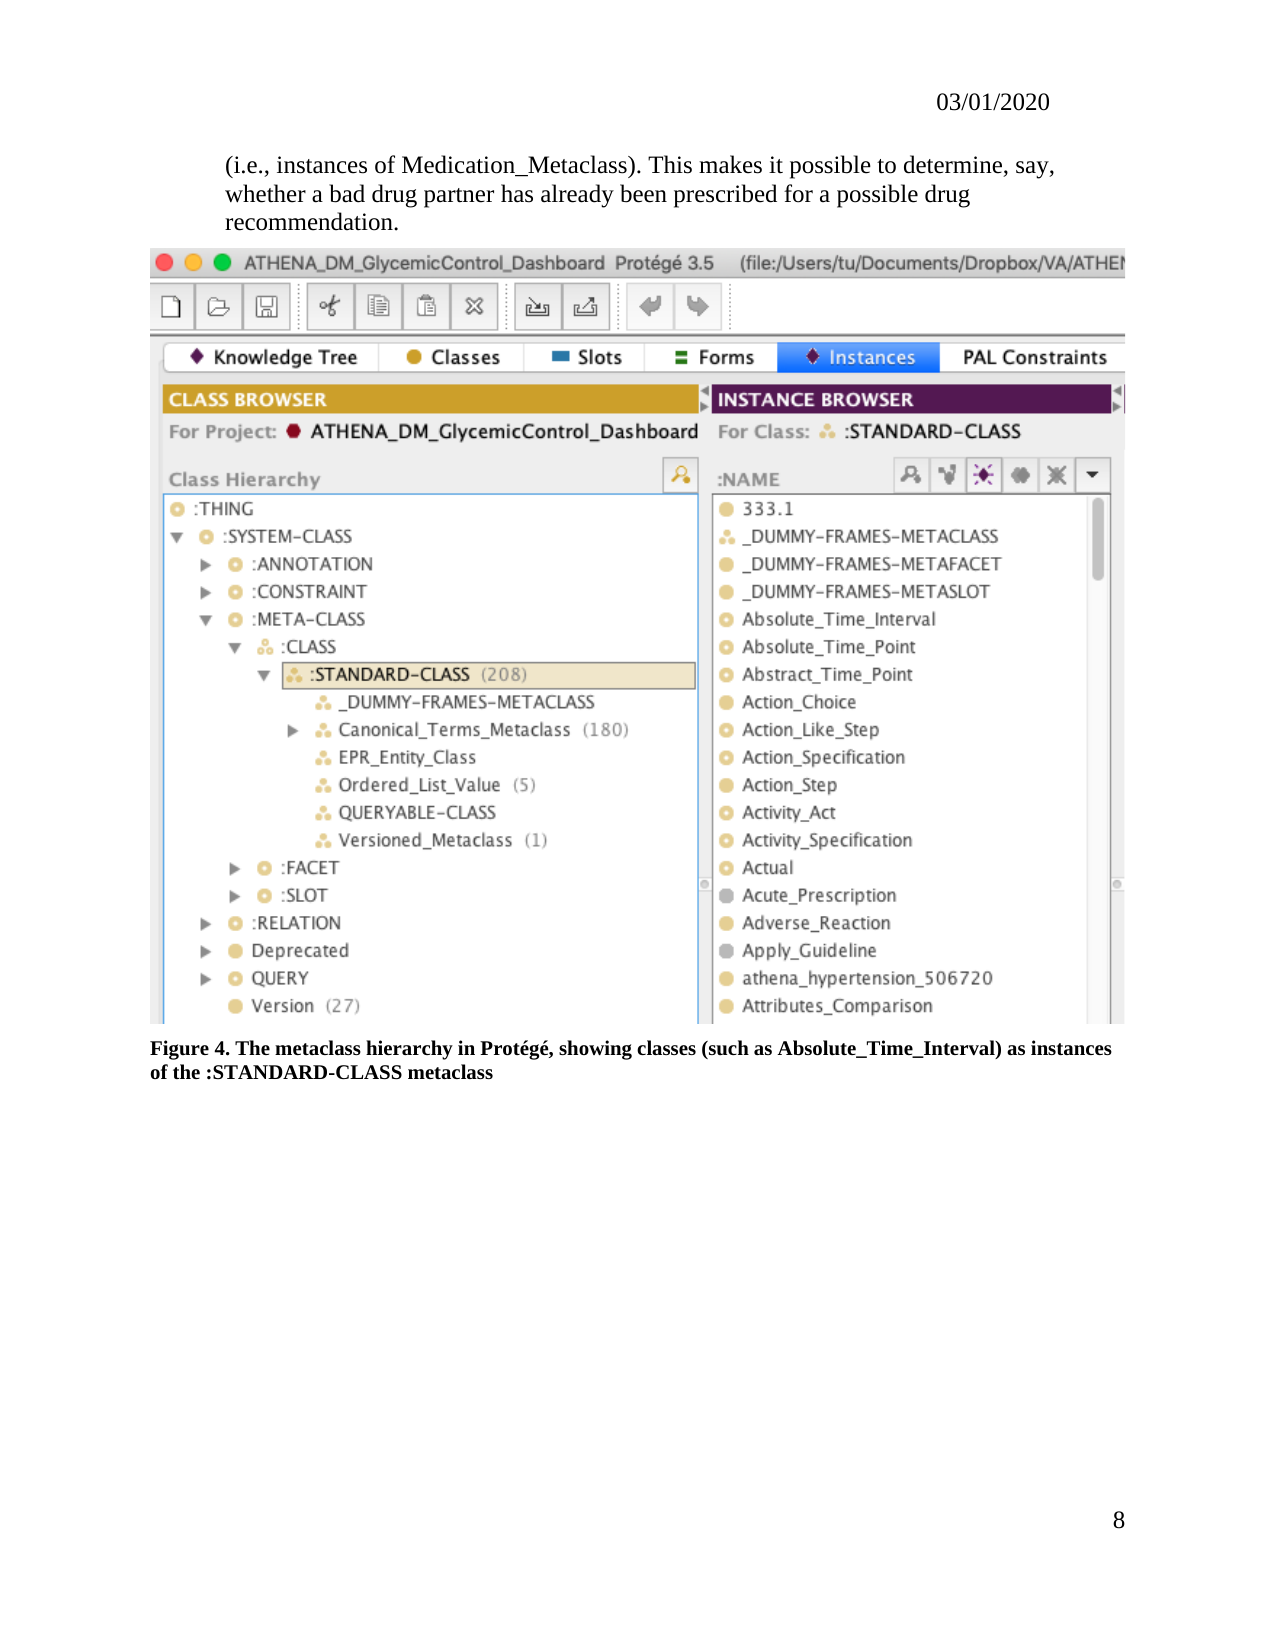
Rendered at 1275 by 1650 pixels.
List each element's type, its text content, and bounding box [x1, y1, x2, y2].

text Figure 4. The metaclass hierarchy in Protégé, showing classes (such as Absolute_Time_Interval) as instances of the :STANDARD-CLASS metaclass [150, 1036, 1125, 1084]
picture [150, 248, 1125, 1024]
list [187, 150, 1125, 236]
